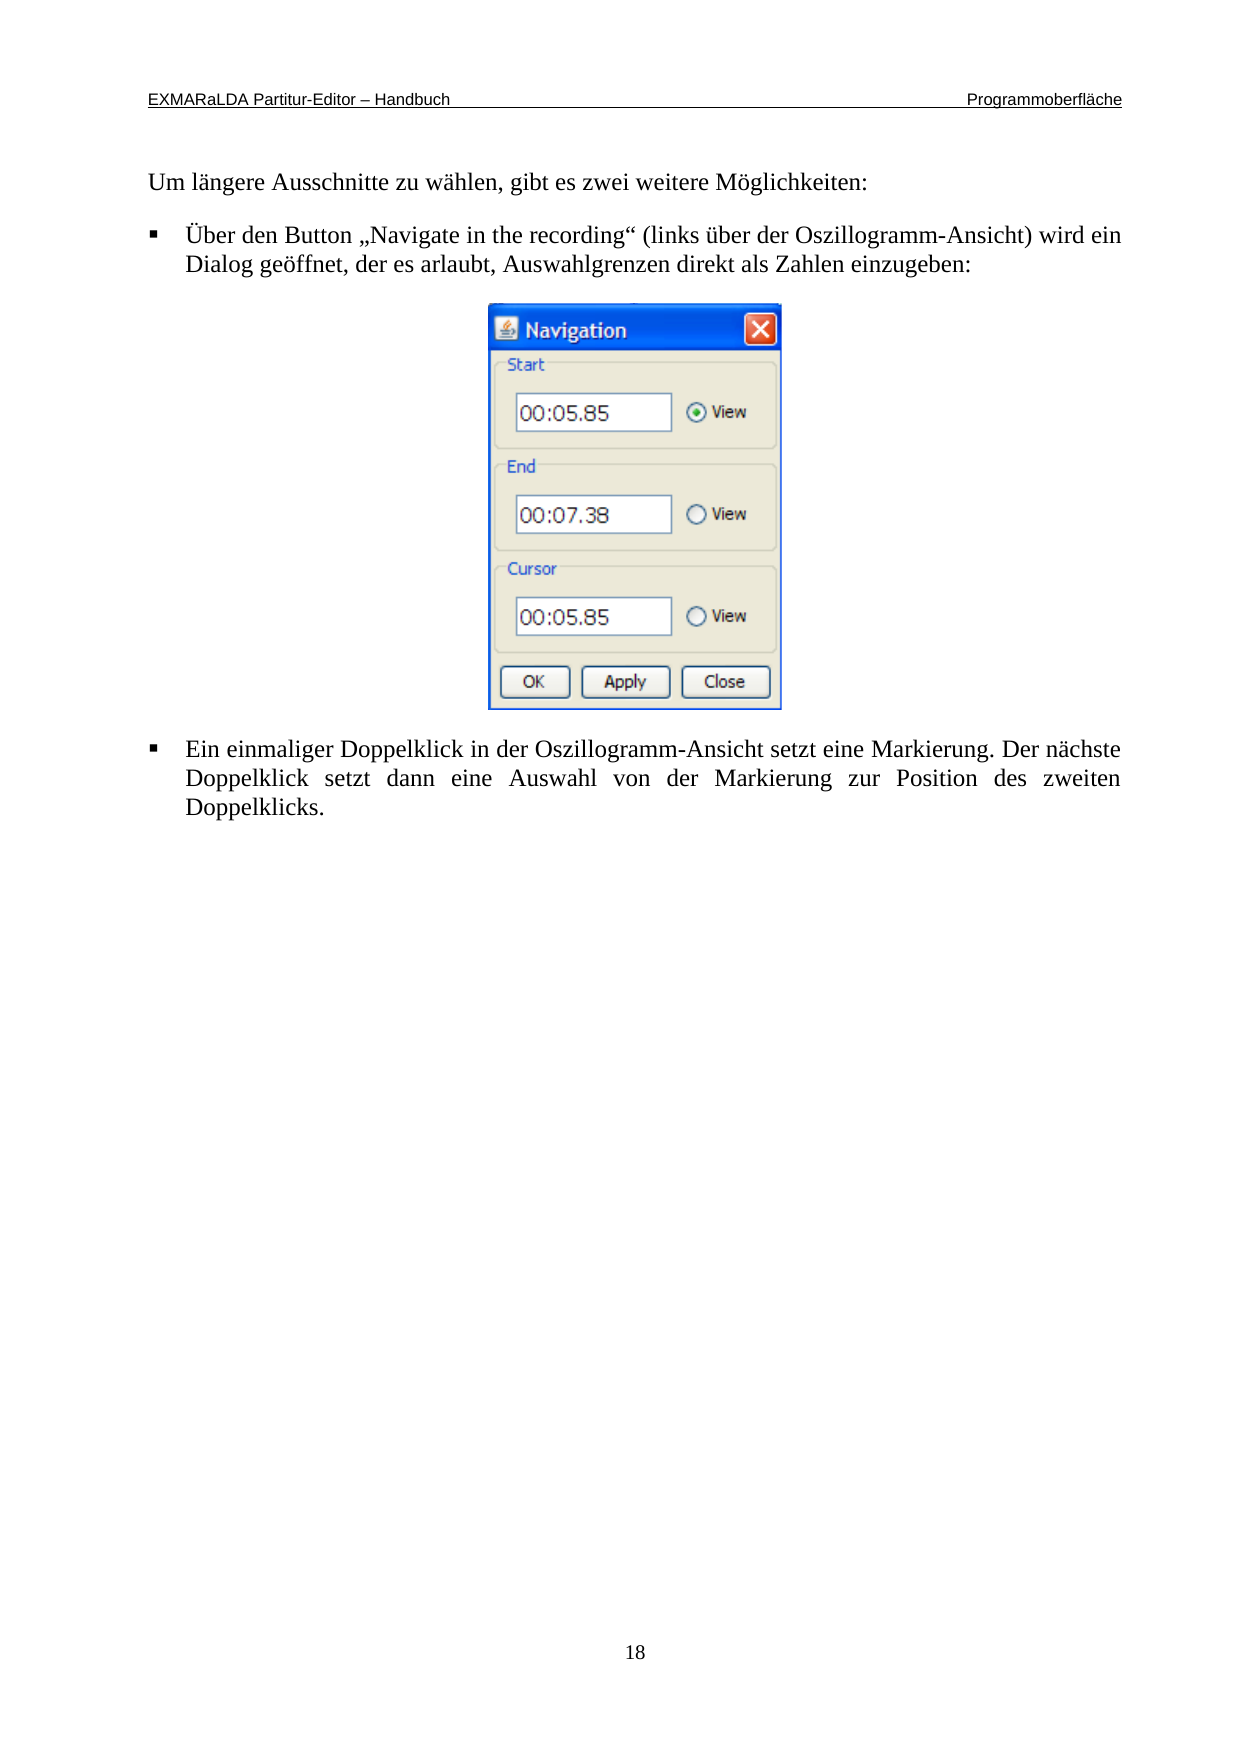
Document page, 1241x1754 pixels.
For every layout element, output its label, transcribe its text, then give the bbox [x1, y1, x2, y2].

picture [488, 303, 782, 710]
list Über den Button „Navigate in the recording“ (links über der Oszillogramm-Ansicht) wird ein Dialog geöffnet, der es arlaubt, Auswahlgrenzen direkt als Zahlen einzugeben: [148, 221, 1122, 278]
list Ein einmaliger Doppelklick in der Oszillogramm-Ansicht setzt eine Markierung. Der nächste Doppelklick setzt dann eine Auswahl von der Markierung zur Position des zweiten Doppelklicks. [148, 734, 1122, 821]
text Um längere Ausschnitte zu wählen, gibt es zwei weitere Möglichkeiten: [148, 167, 1122, 196]
